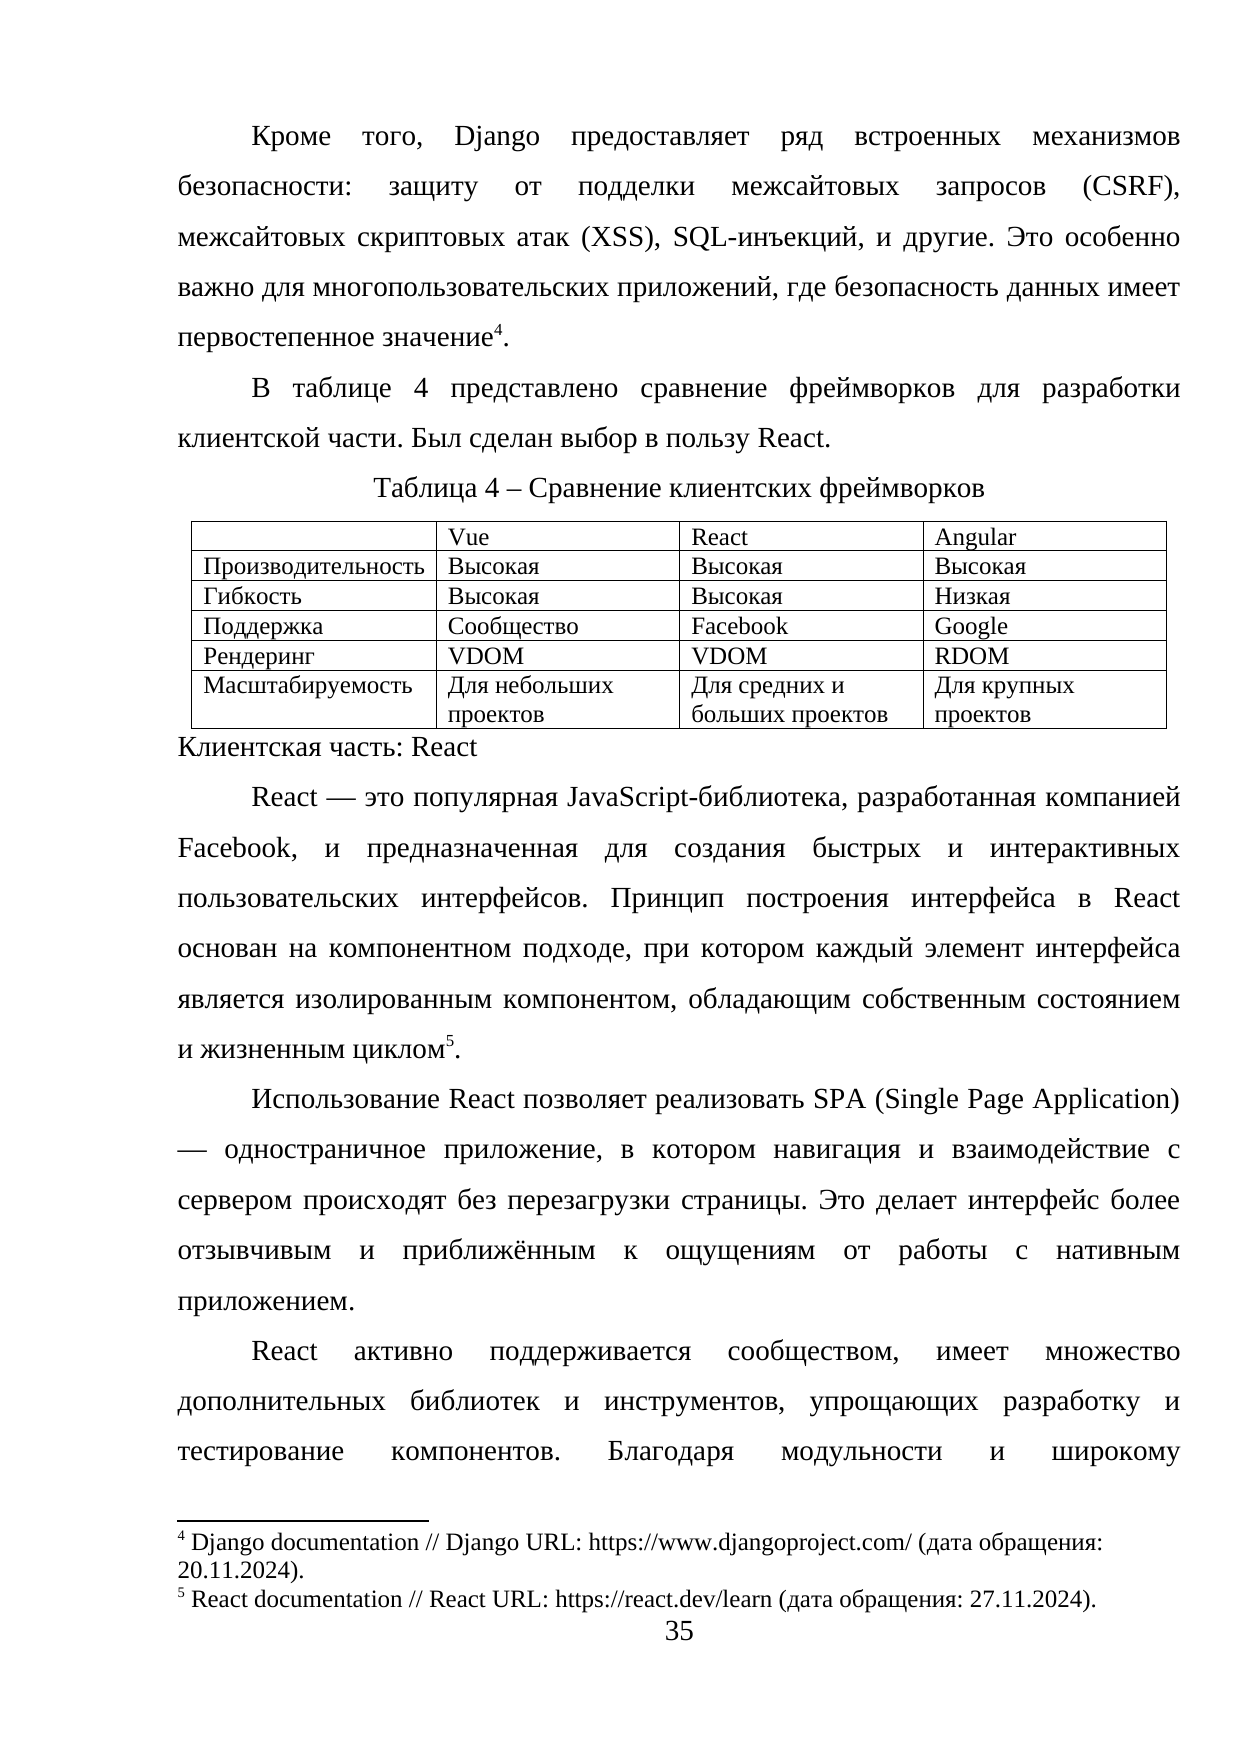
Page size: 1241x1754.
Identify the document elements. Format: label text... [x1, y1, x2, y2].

table_header [192, 522, 436, 550]
text Использование React позволяет реализовать SPA (Single Page Application) — одностраничное приложение, в котором навигация и взаимодействие с сервером происходят без перезагрузки страницы. Это делает интерфейс более отзывчивым и приближённым к ощущениям от работы с нативным приложением. [177, 1081, 1181, 1316]
table_cell Низкая [924, 581, 1166, 610]
table_header React [680, 522, 923, 550]
table_cell Высокая [437, 581, 679, 610]
table_cell VDOM [437, 641, 679, 669]
table_cell Для крупных проектов [924, 671, 1166, 728]
table_cell Рендеринг [192, 641, 436, 669]
table_cell Для средних и больших проектов [680, 671, 923, 728]
table_cell Высокая [437, 551, 679, 580]
text Таблица 4 – Сравнение клиентских фреймворков [177, 470, 1181, 504]
text Кроме того, Django предоставляет ряд встроенных механизмов безопасности: защиту от подделки межсайтовых запросов (CSRF), межсайтовых скриптовых атак (XSS), SQL-инъекций, и другие. Это особенно важно для многопользовательских приложений, где безопасность данных имеет первостепенное значение. [177, 118, 1181, 353]
table_cell Для небольших проектов [437, 671, 679, 728]
table_cell Масштабируемость [192, 671, 436, 728]
table_cell Высокая [680, 581, 923, 610]
table_cell RDOM [924, 641, 1166, 669]
table_cell Сообщество [437, 611, 679, 640]
table_header Angular [924, 522, 1166, 550]
table_cell Поддержка [192, 611, 436, 640]
table_cell Высокая [680, 551, 923, 580]
table_cell VDOM [680, 641, 923, 669]
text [177, 1333, 1181, 1467]
text В таблице 4 представлено сравнение фреймворков для разработки клиентской части. Был сделан выбор в пользу React. [177, 370, 1181, 453]
text React — это популярная JavaScript-библиотека, разработанная компанией Facebook, и предназначенная для создания быстрых и интерактивных пользовательских интерфейсов. Принцип построения интерфейса в React основан на компонентном подходе, при котором каждый элемент интерфейса является изолированным компонентом, обладающим собственным состоянием и жизненным циклом. [177, 779, 1181, 1064]
table_header Vue [437, 522, 679, 550]
table_cell Гибкость [192, 581, 436, 610]
text Клиентская часть: React [177, 729, 1181, 763]
table_cell Высокая [924, 551, 1166, 580]
table_cell Google [924, 611, 1166, 640]
table_cell Facebook [680, 611, 923, 640]
table_cell Производительность [192, 551, 436, 580]
